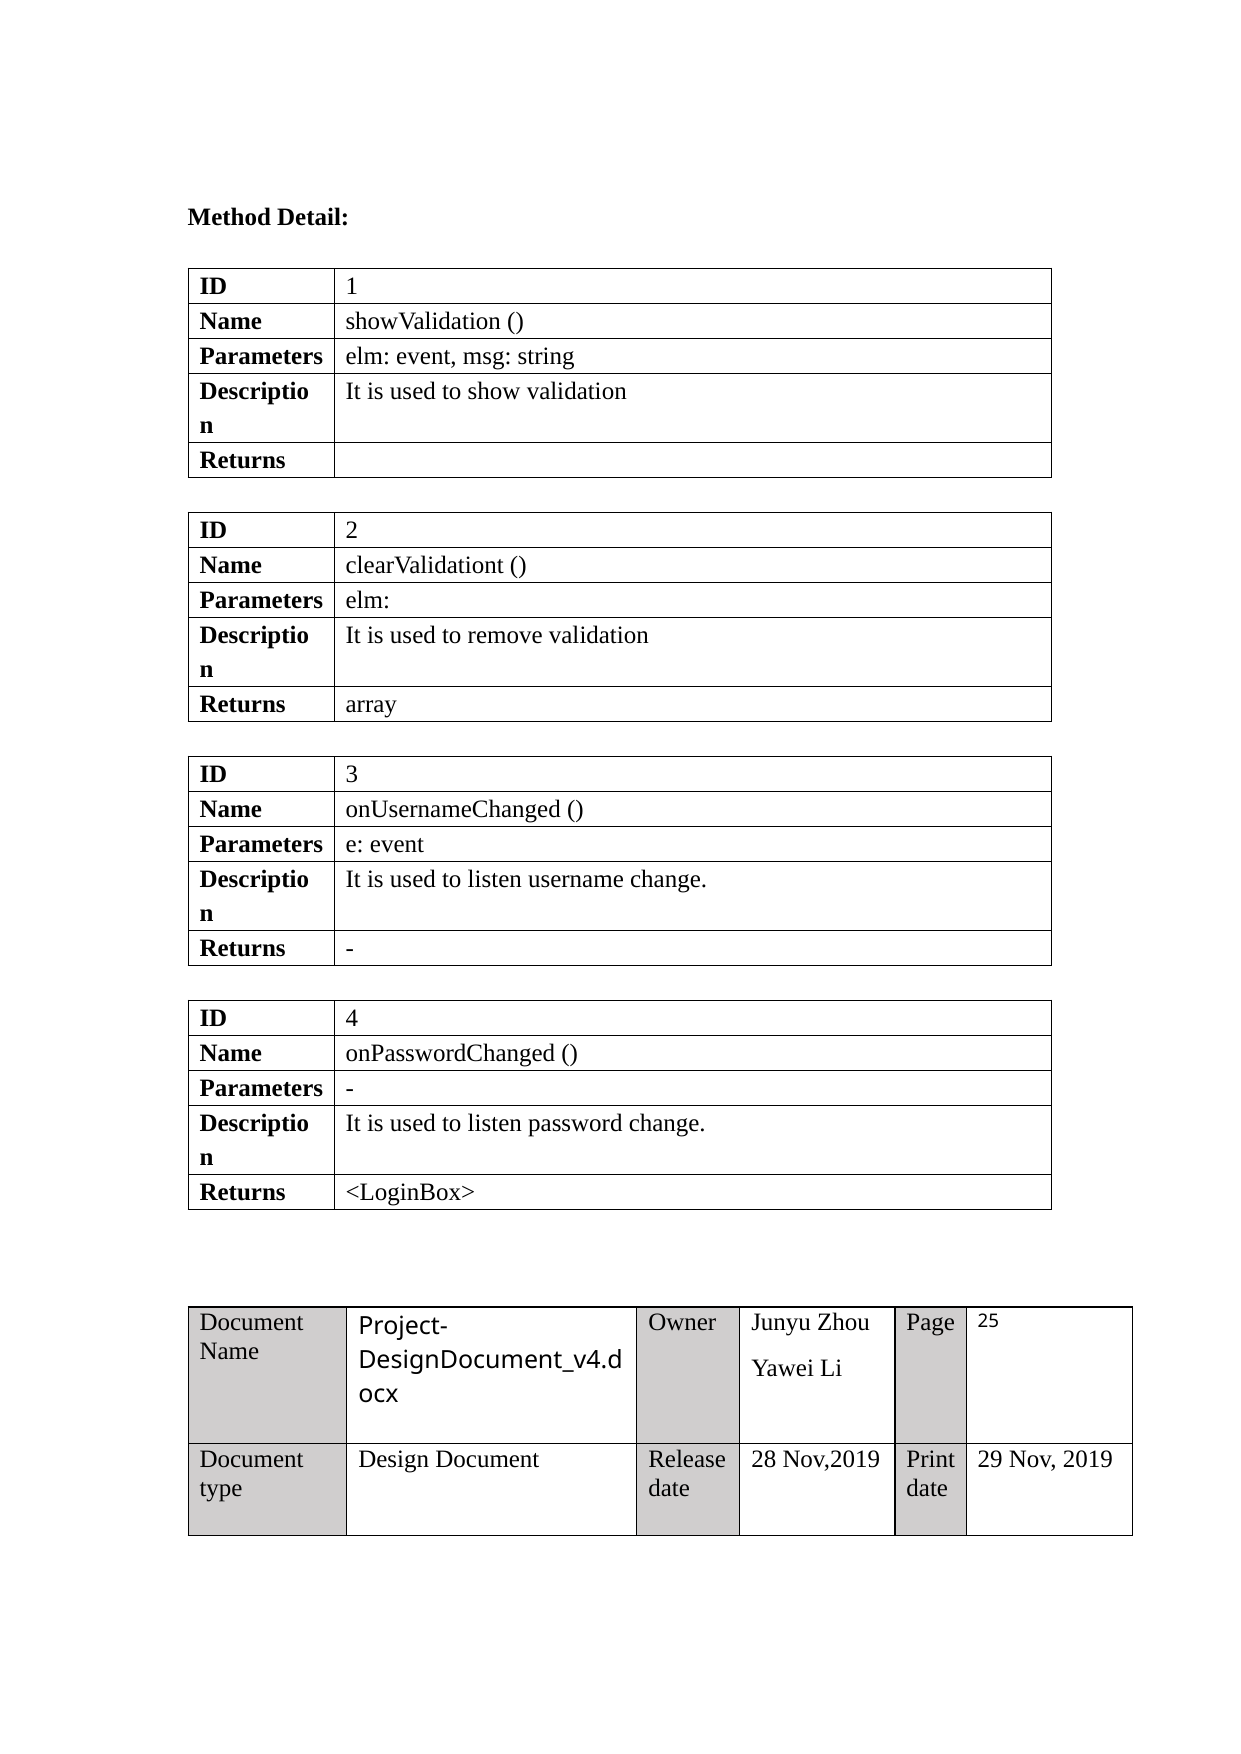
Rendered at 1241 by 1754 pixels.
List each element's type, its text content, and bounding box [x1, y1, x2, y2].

table_header ID [189, 1001, 334, 1034]
table_cell Name [189, 548, 334, 582]
table_cell Description [189, 618, 334, 686]
table_cell clearValidationt () [335, 548, 1051, 582]
table_cell onPasswordChanged () [335, 1036, 1051, 1069]
table_header 1 [335, 269, 1051, 303]
table_header 3 [335, 757, 1051, 791]
table_cell It is used to remove validation [335, 618, 1051, 686]
table_cell [335, 443, 1051, 477]
table_cell Parameters [189, 339, 334, 373]
table_cell Returns [189, 687, 334, 721]
table_cell Description [189, 374, 334, 442]
table_cell onUsernameChanged () [335, 792, 1051, 826]
table_cell It is used to listen password change. [335, 1106, 1051, 1173]
table_cell Name [189, 304, 334, 338]
table_cell e: event [335, 827, 1051, 861]
table_cell Parameters [189, 1071, 334, 1104]
table_cell Description [189, 862, 334, 929]
table_cell Parameters [189, 583, 334, 617]
table_cell Name [189, 792, 334, 826]
table_cell - [335, 931, 1051, 964]
table_cell Parameters [189, 827, 334, 861]
table_cell Returns [189, 931, 334, 964]
table_cell Name [189, 1036, 334, 1069]
table_cell elm: [335, 583, 1051, 617]
table_cell elm: event, msg: string [335, 339, 1051, 373]
table_header ID [189, 513, 334, 547]
table_cell <LoginBox> [335, 1175, 1051, 1208]
table_header ID [189, 269, 334, 303]
table_cell - [335, 1071, 1051, 1104]
table_cell Description [189, 1106, 334, 1173]
table_header ID [189, 757, 334, 791]
table_cell It is used to listen username change. [335, 862, 1051, 929]
table_cell array [335, 687, 1051, 721]
table_header 2 [335, 513, 1051, 547]
table_cell Returns [189, 443, 334, 477]
table_cell It is used to show validation [335, 374, 1051, 442]
table_cell showValidation () [335, 304, 1051, 338]
table_cell Returns [189, 1175, 334, 1208]
table_header 4 [335, 1001, 1051, 1034]
text Method Detail: [187, 200, 1053, 234]
